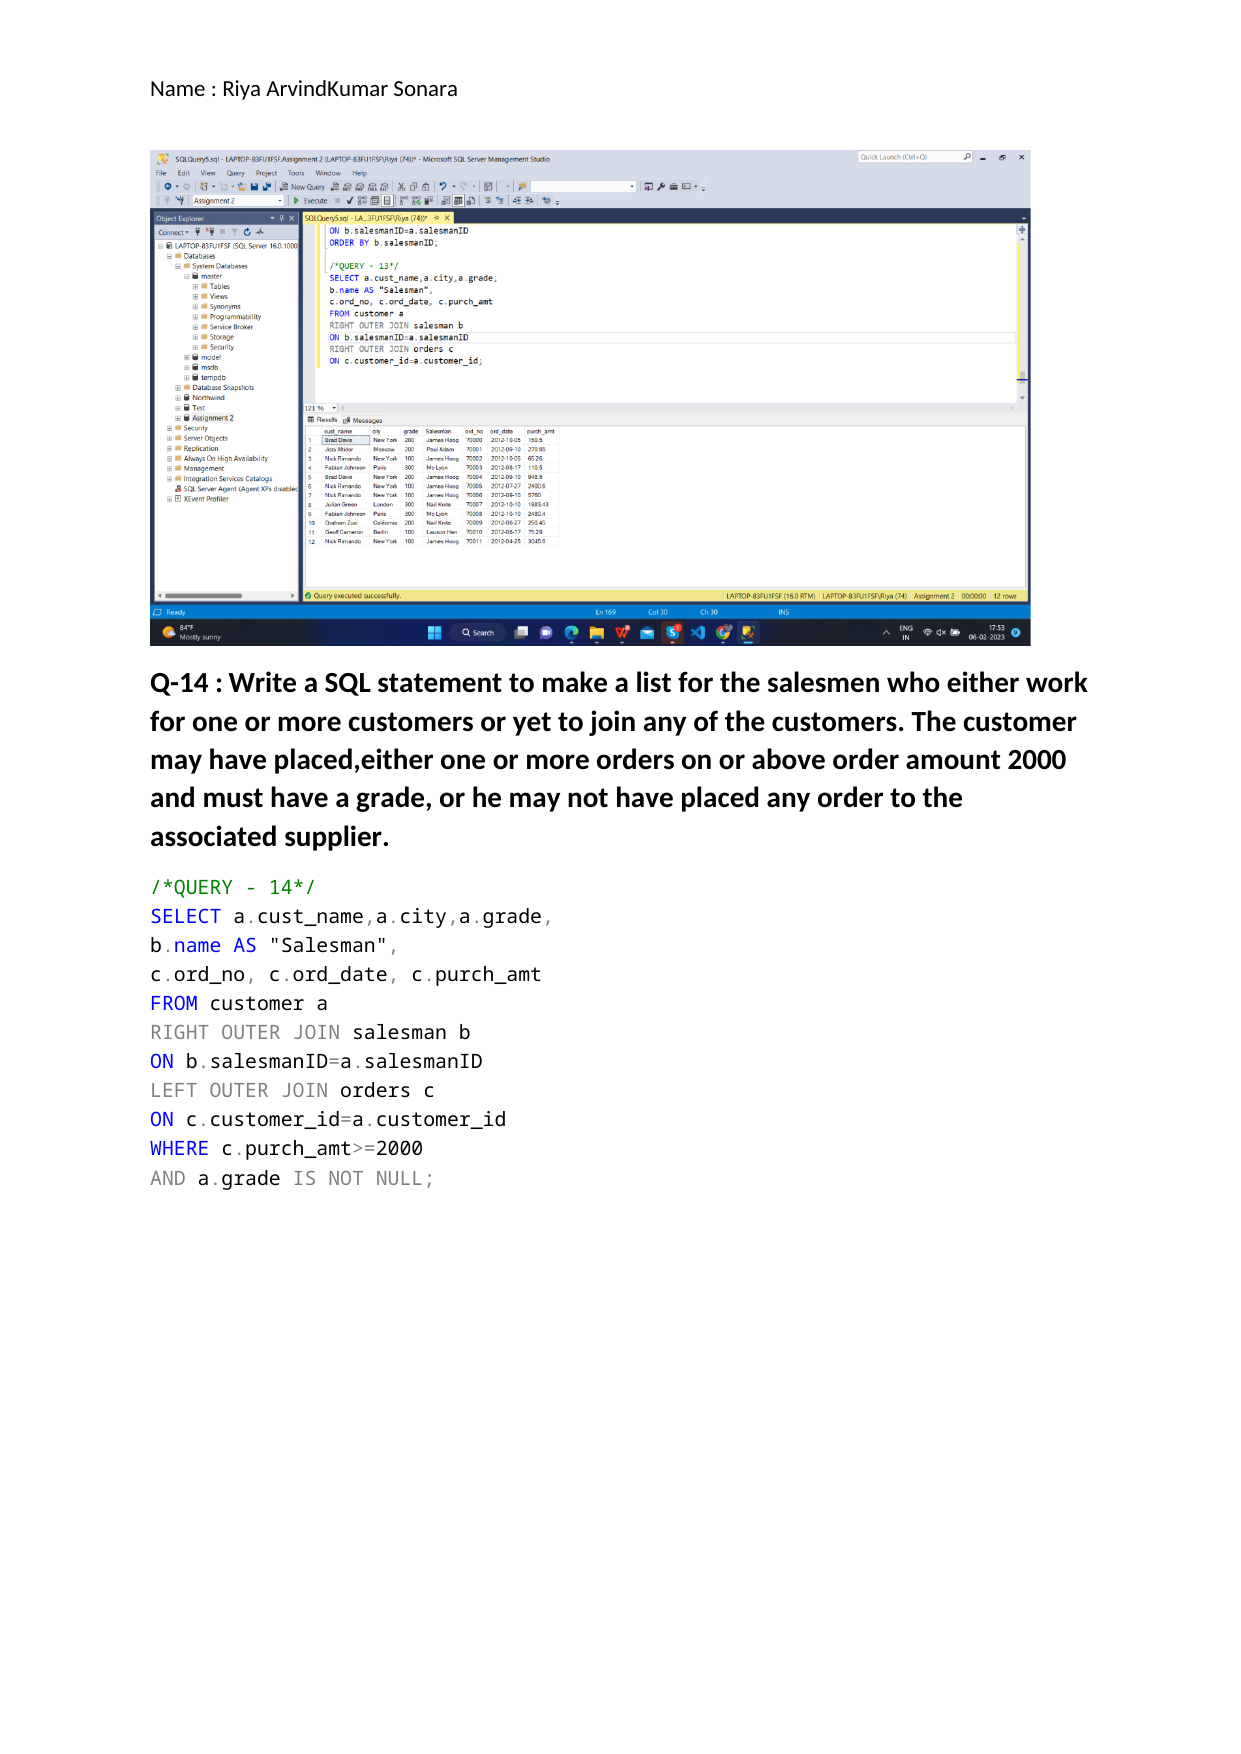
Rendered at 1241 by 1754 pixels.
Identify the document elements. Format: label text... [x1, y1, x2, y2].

text LEFT OUTER JOIN orders c [150, 1077, 1090, 1103]
picture [150, 150, 1031, 646]
text ON b.salesmanID=a.salesmanID [150, 1047, 1090, 1074]
text b.name AS "Salesman", [150, 931, 1090, 958]
text ON c.customer_id=a.customer_id [150, 1106, 1090, 1133]
text FROM customer a [150, 989, 1090, 1016]
text /*QUERY - 14*/ [150, 873, 1090, 900]
text Q-14 : Write a SQL statement to make a list for the salesmen who either work for one or more customers or yet to join any of the customers. The customer may have placed,either one or more orders on or above order amount 2000 and must have a grade, or he may not have placed any order to the associated supplier. [150, 664, 1090, 854]
text c.ord_no, c.ord_date, c.purch_amt [150, 960, 1090, 987]
text RIGHT OUTER JOIN salesman b [150, 1018, 1090, 1045]
text WHERE c.purch_amt>=2000 [150, 1135, 1090, 1162]
text SELECT a.cust_name,a.city,a.grade, [150, 902, 1090, 929]
text AND a.grade IS NOT NULL; [150, 1164, 1090, 1191]
